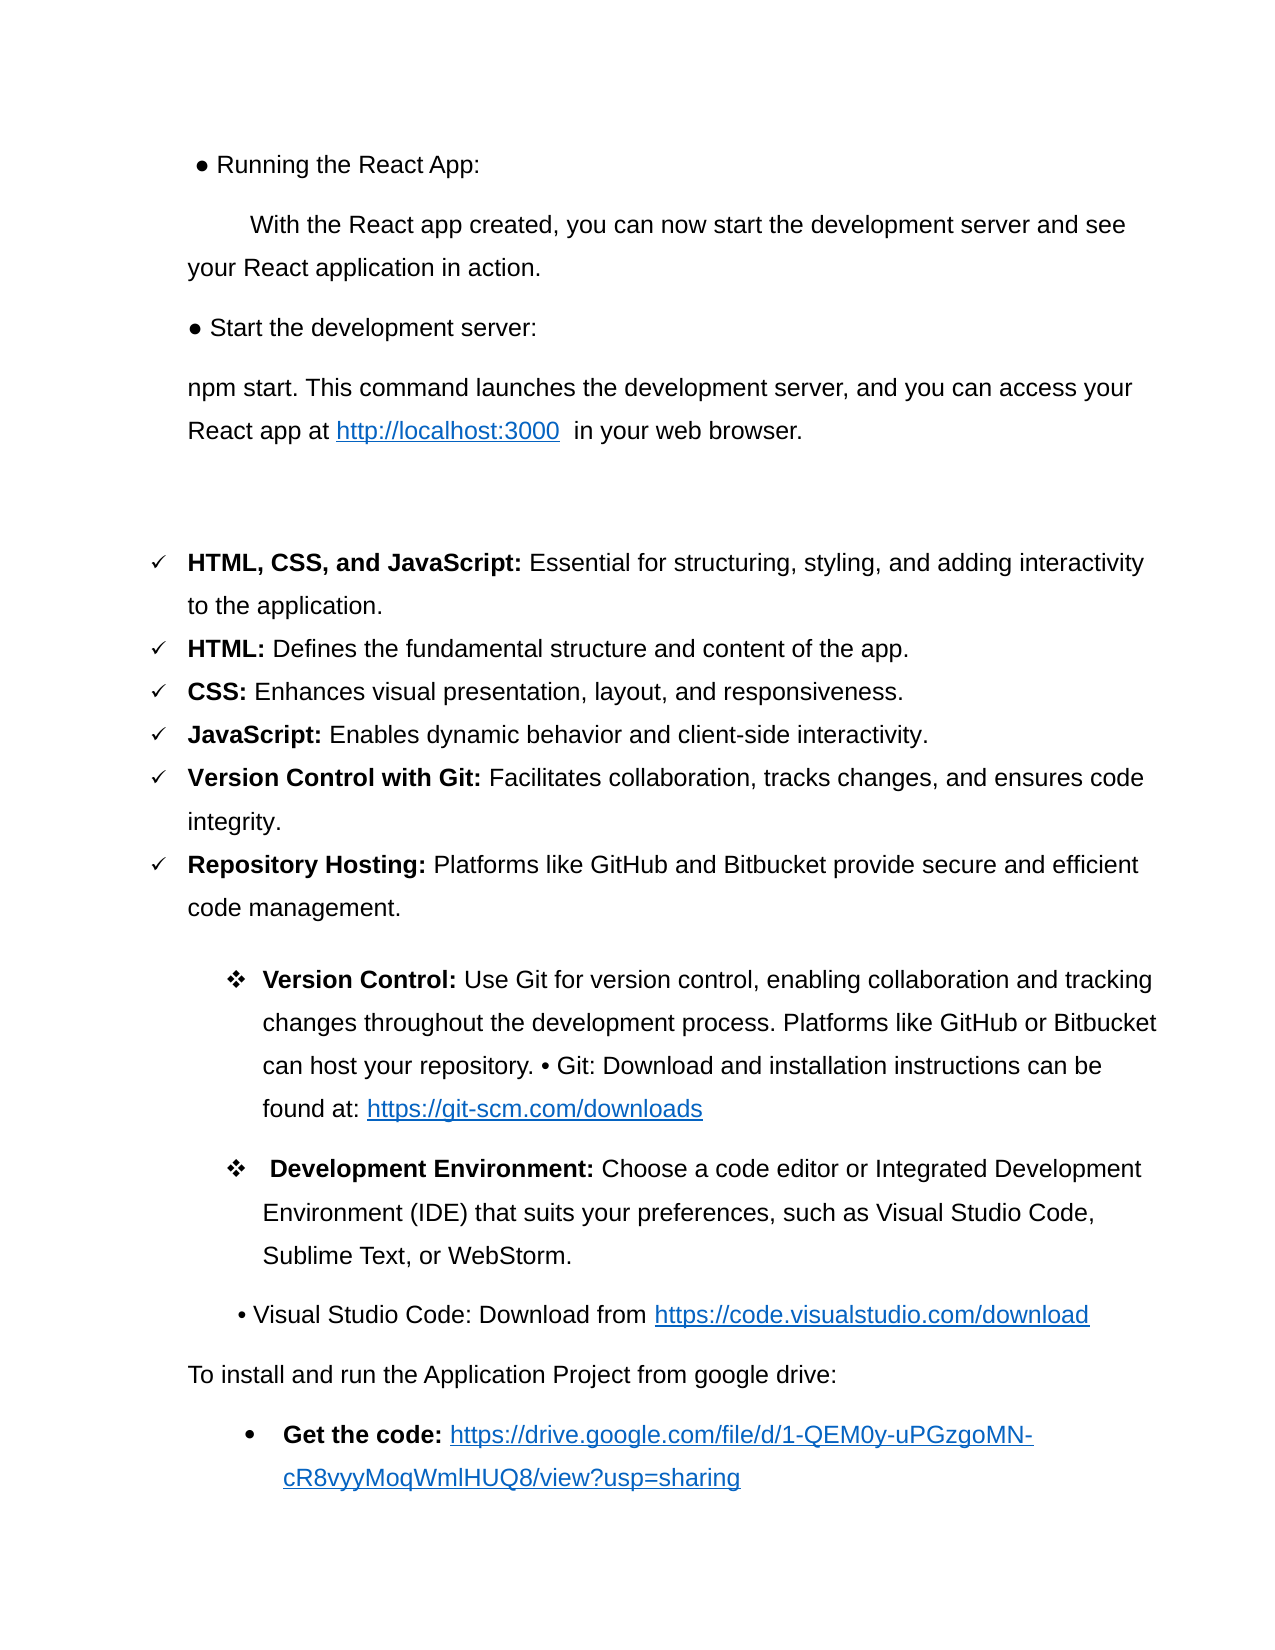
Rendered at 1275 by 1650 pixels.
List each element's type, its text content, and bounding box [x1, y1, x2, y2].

list Version Control: Use Git for version control, enabling collaboration and tracking changes throughout the development process. Platforms like GitHub or Bitbucket can host your repository. • Git: Download and installation instructions can be found at: https://git-scm.com/downloads [225, 965, 1162, 1123]
text With the React app created, you can now start the development server and see your React application in action. [187, 210, 1162, 282]
list Repository Hosting: Platforms like GitHub and Bitbucket provide secure and efficient code management. [150, 849, 1162, 921]
list Development Environment: Choose a code editor or Integrated Development Environment (IDE) that suits your preferences, such as Visual Studio Code, Sublime Text, or WebStorm. [225, 1154, 1162, 1269]
list HTML, CSS, and JavaScript: Essential for structuring, styling, and adding interactivity to the application. [150, 548, 1162, 619]
list Get the code: https://drive.google.com/file/d/1-QEM0y-uPGzgoMN-cR8vyyMoqWmlHUQ8/view?usp=sharing [245, 1420, 1162, 1492]
text ● Start the development server: [187, 313, 1162, 341]
list Version Control with Git: Facilitates collaboration, tracks changes, and ensures code integrity. [150, 763, 1162, 835]
list HTML: Defines the fundamental structure and content of the app. [150, 634, 1162, 663]
list JavaScript: Enables dynamic behavior and client-side interactivity. [150, 720, 1162, 749]
text npm start. This command launches the development server, and you can access your React app at http://localhost:3000 in your web browser. [187, 372, 1162, 444]
text ● Running the React App: [187, 150, 1162, 179]
text • Visual Studio Code: Download from https://code.visualstudio.com/download [112, 1300, 1162, 1329]
text To install and run the Application Project from google drive: [187, 1360, 1162, 1389]
list CSS: Enhances visual presentation, layout, and responsiveness. [150, 677, 1162, 706]
